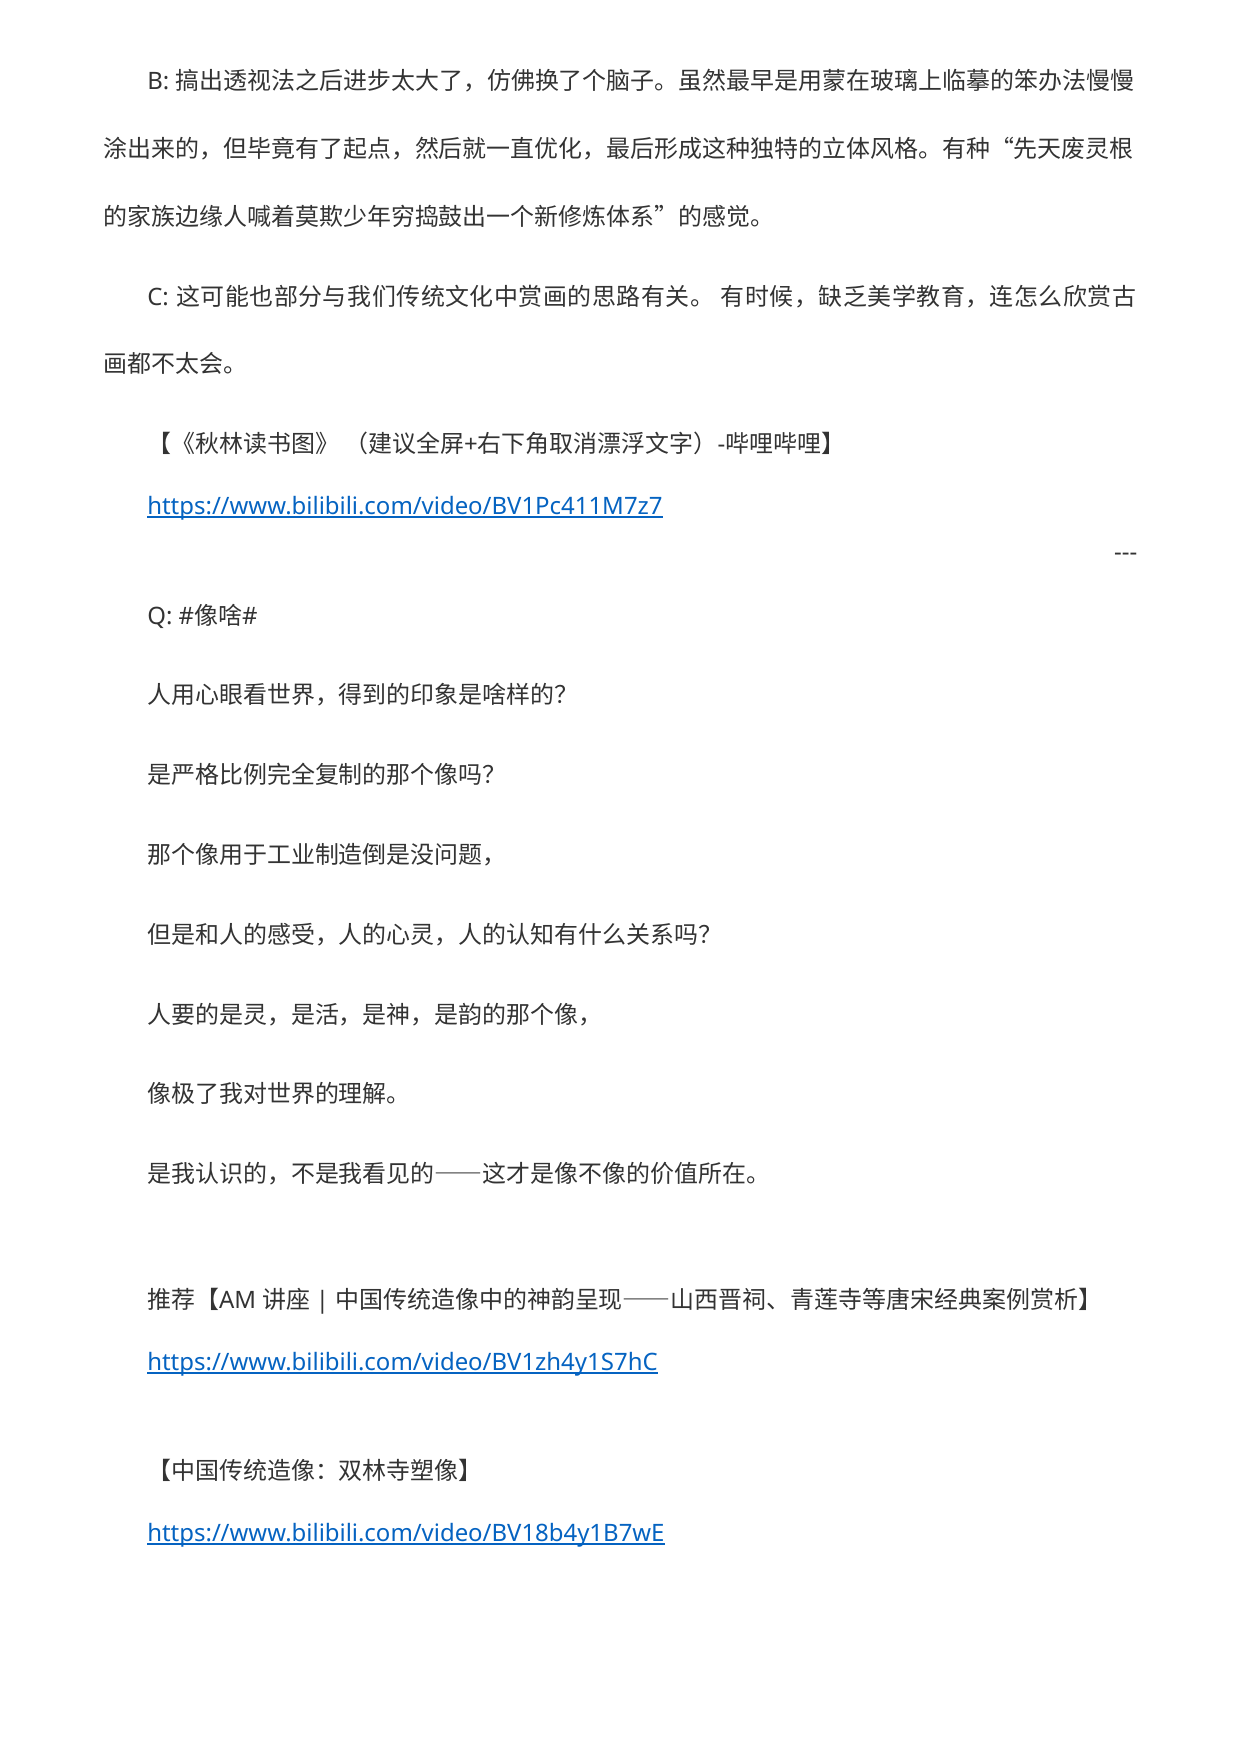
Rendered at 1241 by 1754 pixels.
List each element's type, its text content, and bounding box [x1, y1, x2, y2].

text 像极了我对世界的理解。 [103, 1058, 1137, 1126]
text 是严格比例完全复制的那个像吗？ [103, 739, 1137, 807]
text 是我认识的，不是我看见的——这才是像不像的价值所在。 [103, 1138, 1137, 1206]
text 【中国传统造像：双林寺塑像】 [103, 1435, 1137, 1503]
text 人要的是灵，是活，是神，是韵的那个像， [103, 979, 1137, 1047]
text B: 搞出透视法之后进步太大了，仿佛换了个脑子。虽然最早是用蒙在玻璃上临摹的笨办法慢慢涂出来的，但毕竟有了起点，然后就一直优化，最后形成这种独特的立体风格。有种“先天废灵根的家族边缘人喊着莫欺少年穷捣鼓出一个新修炼体系”的感觉。 [103, 45, 1137, 249]
text Q: #像啥# [103, 580, 1137, 648]
text C: 这可能也部分与我们传统文化中赏画的思路有关。 有时候，缺乏美学教育，连怎么欣赏古画都不太会。 [103, 261, 1137, 396]
text 【《秋林读书图》 （建议全屏+右下角取消漂浮文字）-哔哩哔哩】 [103, 408, 1137, 476]
text --- [103, 534, 1137, 568]
text 推荐【AM 讲座 | 中国传统造像中的神韵呈现——山西晋祠、青莲寺等唐宋经典案例赏析】 [103, 1264, 1137, 1332]
text https://www.bilibili.com/video/BV1zh4y1S7hC [103, 1344, 1137, 1378]
text https://www.bilibili.com/video/BV18b4y1B7wE [103, 1515, 1137, 1549]
text 人用心眼看世界，得到的印象是啥样的？ [103, 659, 1137, 727]
text https://www.bilibili.com/video/BV1Pc411M7z7 [103, 488, 1137, 522]
text 那个像用于工业制造倒是没问题， [103, 819, 1137, 887]
text 但是和人的感受，人的心灵，人的认知有什么关系吗？ [103, 899, 1137, 967]
